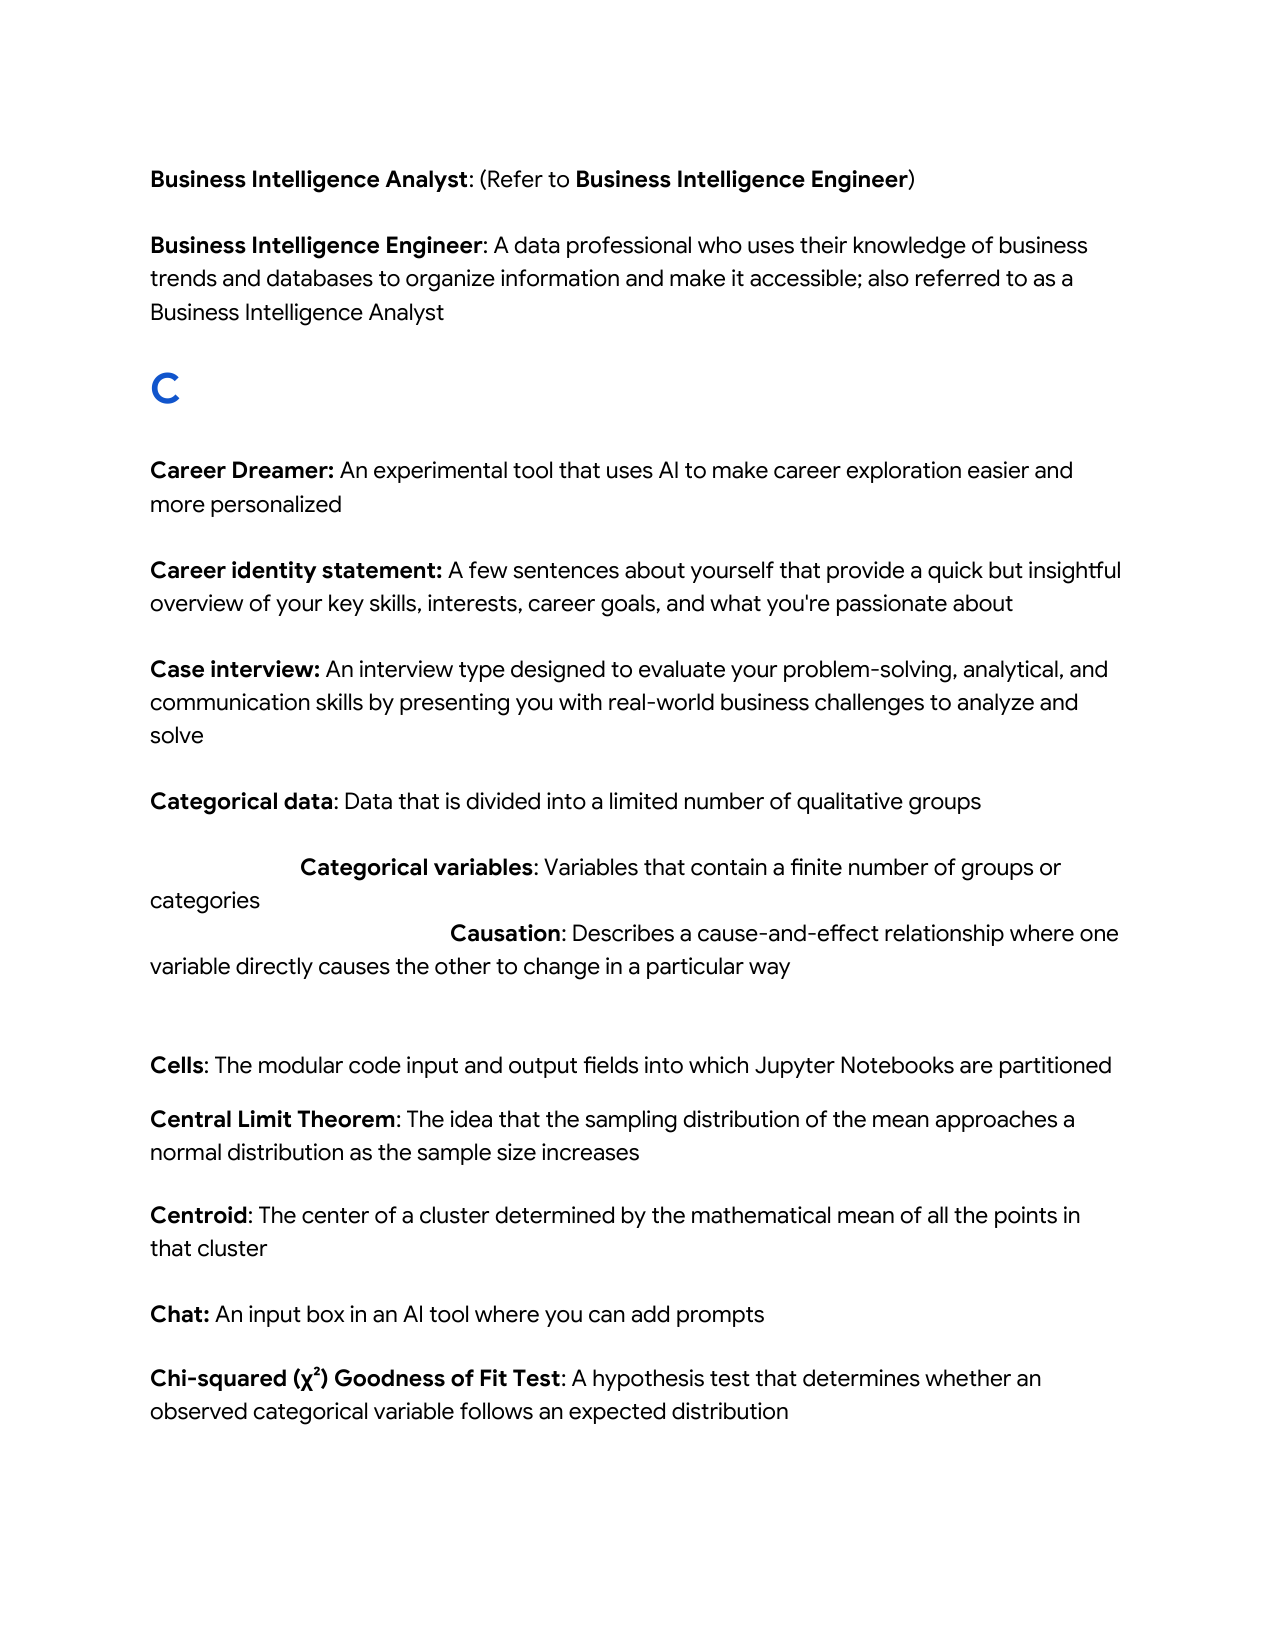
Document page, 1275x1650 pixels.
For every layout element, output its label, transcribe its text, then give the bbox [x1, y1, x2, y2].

subtitle C [150, 364, 1125, 416]
text Chi-squared (χ²) Goodness of Fit Test: A hypothesis test that determines whether an observed categorical variable follows an expected distribution [150, 1364, 1125, 1426]
text Case interview: An interview type designed to evaluate your problem-solving, analytical, and communication skills by presenting you with real-world business challenges to analyze and solve [150, 655, 1125, 750]
text Career Dreamer: An experimental tool that uses AI to make career exploration easier and more personalized [150, 457, 1125, 518]
text Centroid: The center of a cluster determined by the mathematical mean of all the points in that cluster [150, 1202, 1125, 1263]
text Central Limit Theorem: The idea that the sampling distribution of the mean approaches a normal distribution as the sample size increases [150, 1105, 1125, 1167]
text Business Intelligence Engineer: A data professional who uses their knowledge of business trends and databases to organize information and make it accessible; also referred to as a Business Intelligence Analyst [150, 232, 1125, 326]
text Cells: The modular code input and output fields into which Jupyter Notebooks are partitioned [150, 1051, 1125, 1080]
text Chat: An input box in an AI tool where you can add prompts [150, 1301, 1125, 1329]
text Business Intelligence Analyst: (Refer to Business Intelligence Engineer) [150, 166, 1125, 194]
text Career identity statement: A few sentences about yourself that provide a quick but insightful overview of your key skills, interests, career goals, and what you're passionate about [150, 556, 1125, 618]
text Categorical data: Data that is divided into a limited number of qualitative groups Categorical variables: Variables that contain a finite number of groups or categories Causation: Describes a cause-and-effect relationship where one variable directly causes the other to change in a particular way [150, 787, 1125, 1047]
